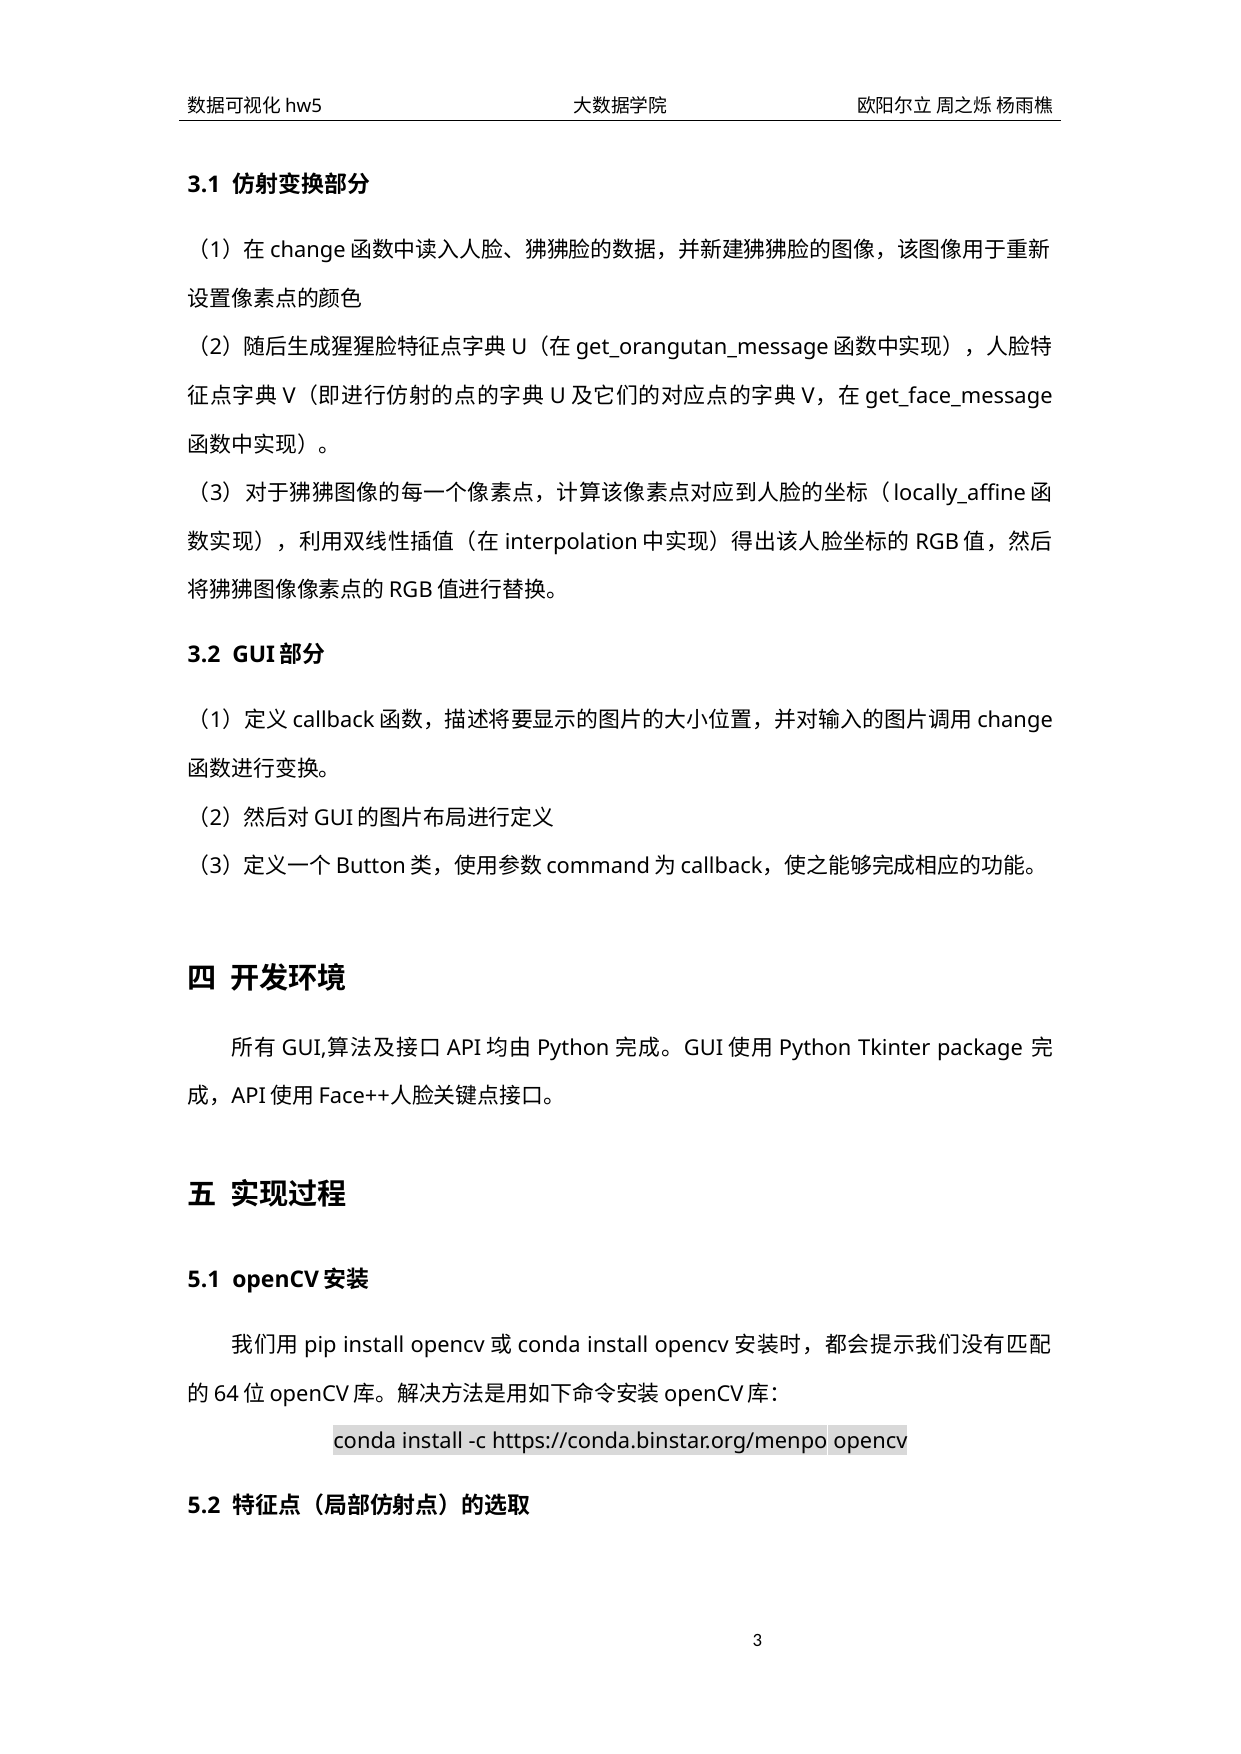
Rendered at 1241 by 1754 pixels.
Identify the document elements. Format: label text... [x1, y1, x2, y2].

text （1）定义callback函数，描述将要显示的图片的大小位置，并对输入的图片调用change函数进行变换。 [187, 702, 1053, 783]
text 5.2 特征点（局部仿射点）的选取 [187, 1471, 1053, 1536]
text （1）在change函数中读入人脸、狒狒脸的数据，并新建狒狒脸的图像，该图像用于重新设置像素点的颜色 [187, 232, 1053, 313]
text 3.2 GUI部分 [187, 620, 1053, 685]
text 3.1 仿射变换部分 [187, 150, 1053, 215]
text （3）对于狒狒图像的每一个像素点，计算该像素点对应到人脸的坐标（locally_affine函数实现），利用双线性插值（在interpolation中实现）得出该人脸坐标的RGB值，然后将狒狒图像像素点的RGB值进行替换。 [187, 474, 1053, 604]
text （2）然后对GUI的图片布局进行定义 [187, 799, 1053, 832]
text 四 开发环境 [187, 943, 1053, 1008]
list 我们用pip install opencv或conda install opencv安装时，都会提示我们没有匹配的64位openCV库。解决方法是用如下命令安装openCV库： [187, 1327, 1053, 1408]
text （3）定义一个Button类，使用参数command为callback，使之能够完成相应的功能。 [187, 847, 1053, 880]
text 所有GUI,算法及接口API均由Python完成。GUI使用Python Tkinter package 完成，API使用Face++人脸关键点接口。 [187, 1029, 1053, 1111]
text 5.1 openCV安装 [187, 1245, 1053, 1310]
text 五 实现过程 [187, 1159, 1053, 1224]
text （2）随后生成猩猩脸特征点字典U（在get_orangutan_message函数中实现），人脸特征点字典V（即进行仿射的点的字典U及它们的对应点的字典V，在get_face_message函数中实现）。 [187, 329, 1053, 459]
list conda install -c https://conda.binstar.org/menpo opencv [187, 1424, 1053, 1456]
